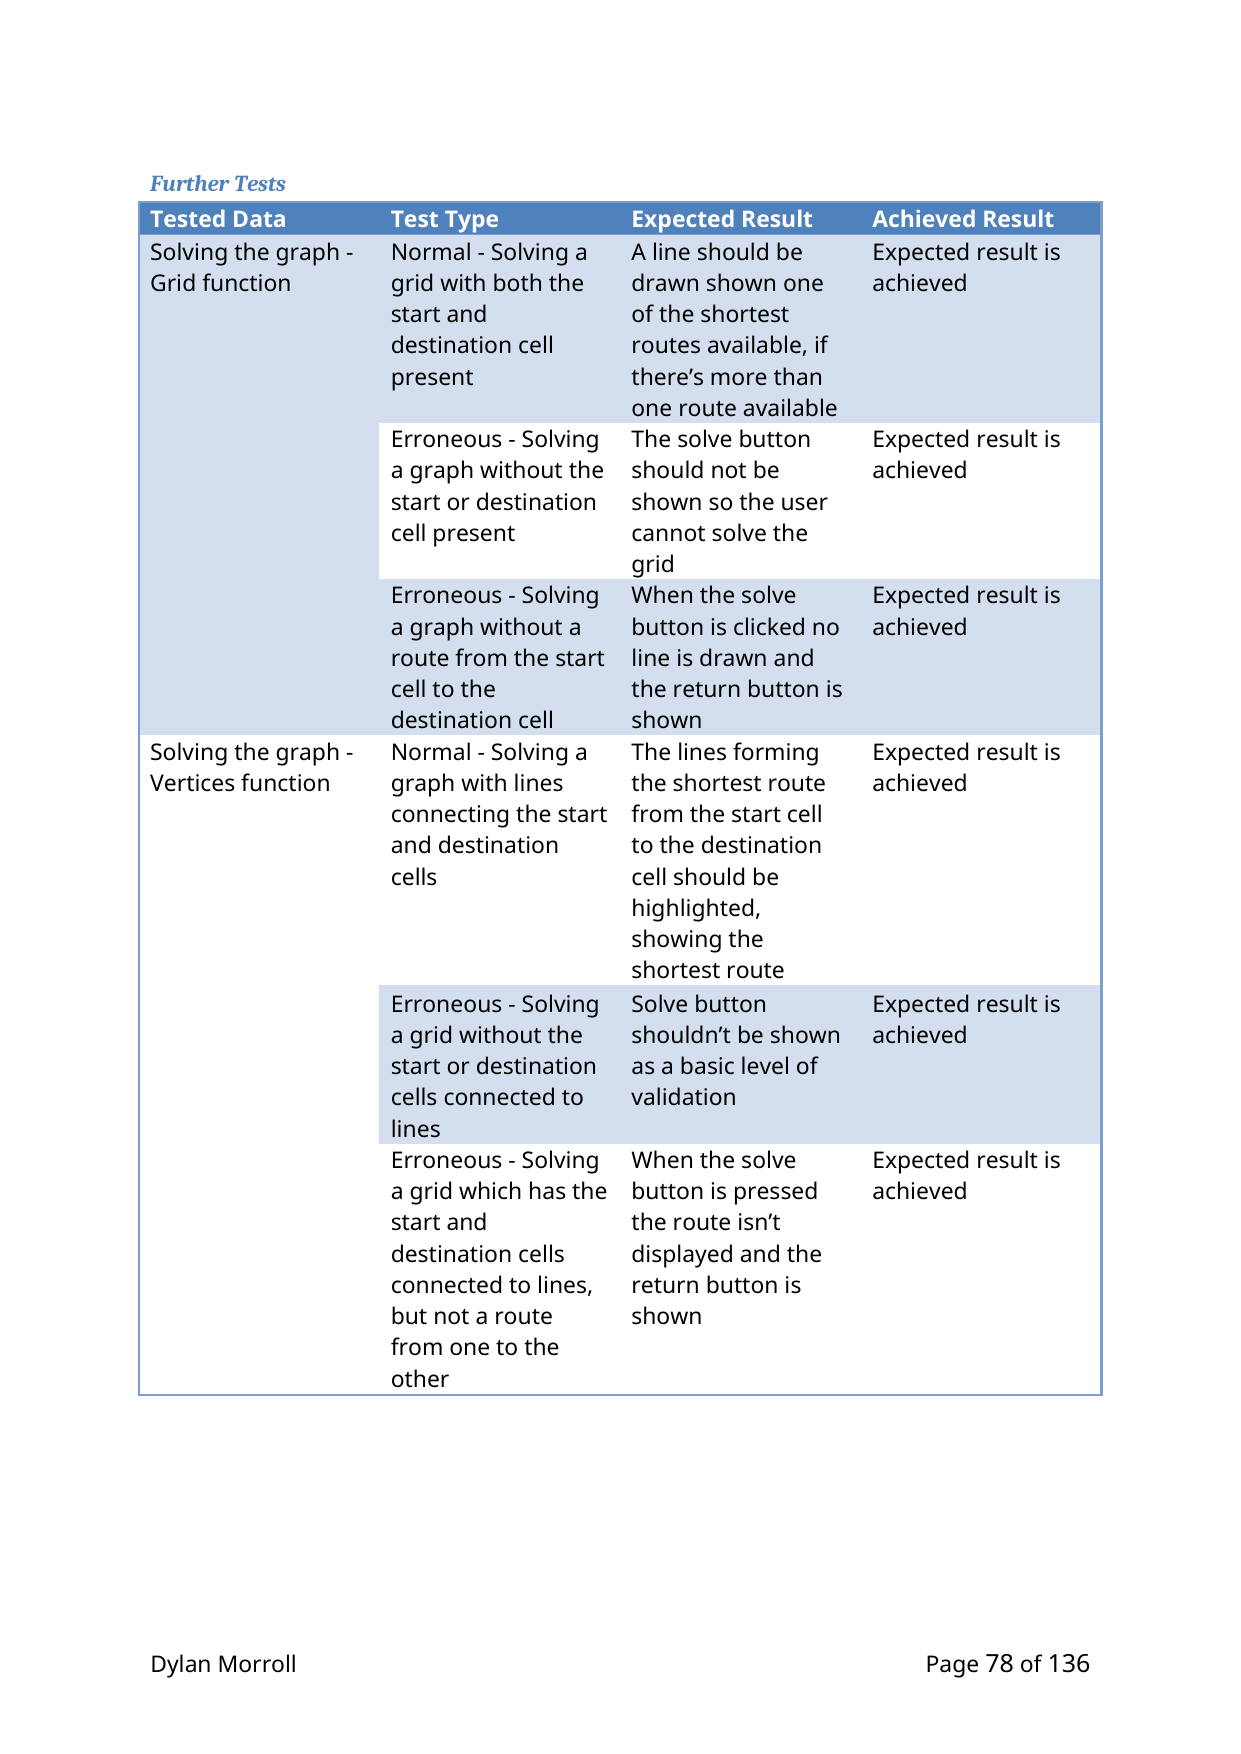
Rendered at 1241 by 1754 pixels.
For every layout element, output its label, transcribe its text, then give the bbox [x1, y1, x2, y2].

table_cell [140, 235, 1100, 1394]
subtitle Further Tests [150, 171, 1090, 197]
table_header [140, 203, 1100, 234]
